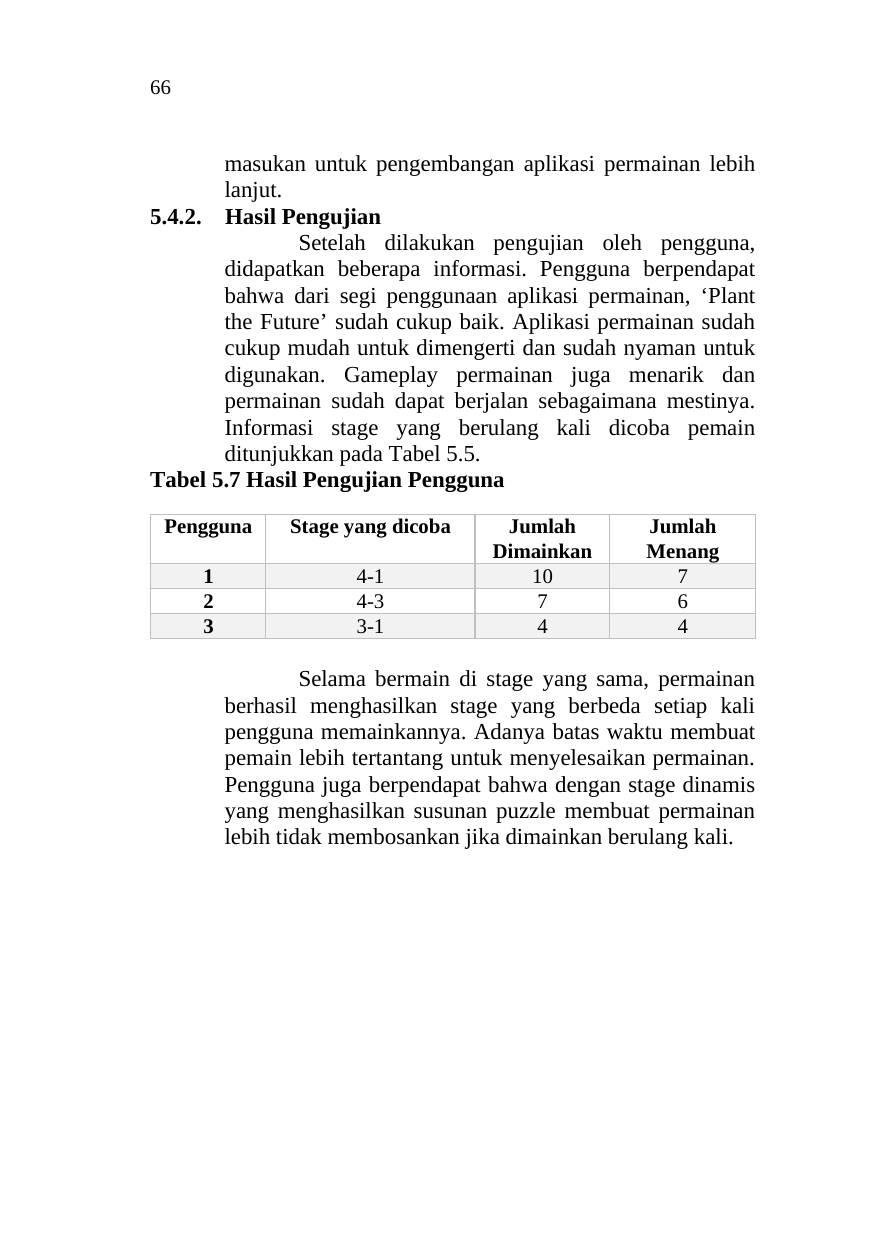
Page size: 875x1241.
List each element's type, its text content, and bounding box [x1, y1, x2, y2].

table_cell 4 [610, 614, 755, 638]
table_cell 10 [476, 564, 609, 588]
table_cell 3 [151, 614, 265, 638]
table_cell 7 [610, 564, 755, 588]
table_cell 4 [476, 614, 609, 638]
table_cell 4-1 [266, 564, 474, 588]
table_cell 4-3 [266, 589, 474, 613]
table_header Jumlah Menang [610, 515, 755, 563]
table_cell 3-1 [266, 614, 474, 638]
text Setelah dilakukan pengujian oleh pengguna, didapatkan beberapa informasi. Pengguna berpendapat bahwa dari segi penggunaan aplikasi permainan, ‘Plant the Future’ sudah cukup baik. Aplikasi permainan sudah cukup mudah untuk dimengerti dan sudah nyaman untuk digunakan. Gameplay permainan juga menarik dan permainan sudah dapat berjalan sebagaimana mestinya. Informasi stage yang berulang kali dicoba pemain ditunjukkan pada Tabel 5.5. [224, 229, 756, 466]
table_cell 2 [151, 589, 265, 613]
table_header Stage yang dicoba [266, 515, 474, 563]
table_header Pengguna [151, 515, 265, 563]
table_cell 1 [151, 564, 265, 588]
table_cell 6 [610, 589, 755, 613]
table_header Jumlah Dimainkan [476, 515, 609, 563]
subtitle Hasil Pengujian [150, 203, 756, 229]
table_cell 7 [476, 589, 609, 613]
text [224, 150, 756, 203]
text Selama bermain di stage yang sama, permainan berhasil menghasilkan stage yang berbeda setiap kali pengguna memainkannya. Adanya batas waktu membuat pemain lebih tertantang untuk menyelesaikan permainan. Pengguna juga berpendapat bahwa dengan stage dinamis yang menghasilkan susunan puzzle membuat permainan lebih tidak membosankan jika dimainkan berulang kali. [224, 665, 756, 850]
